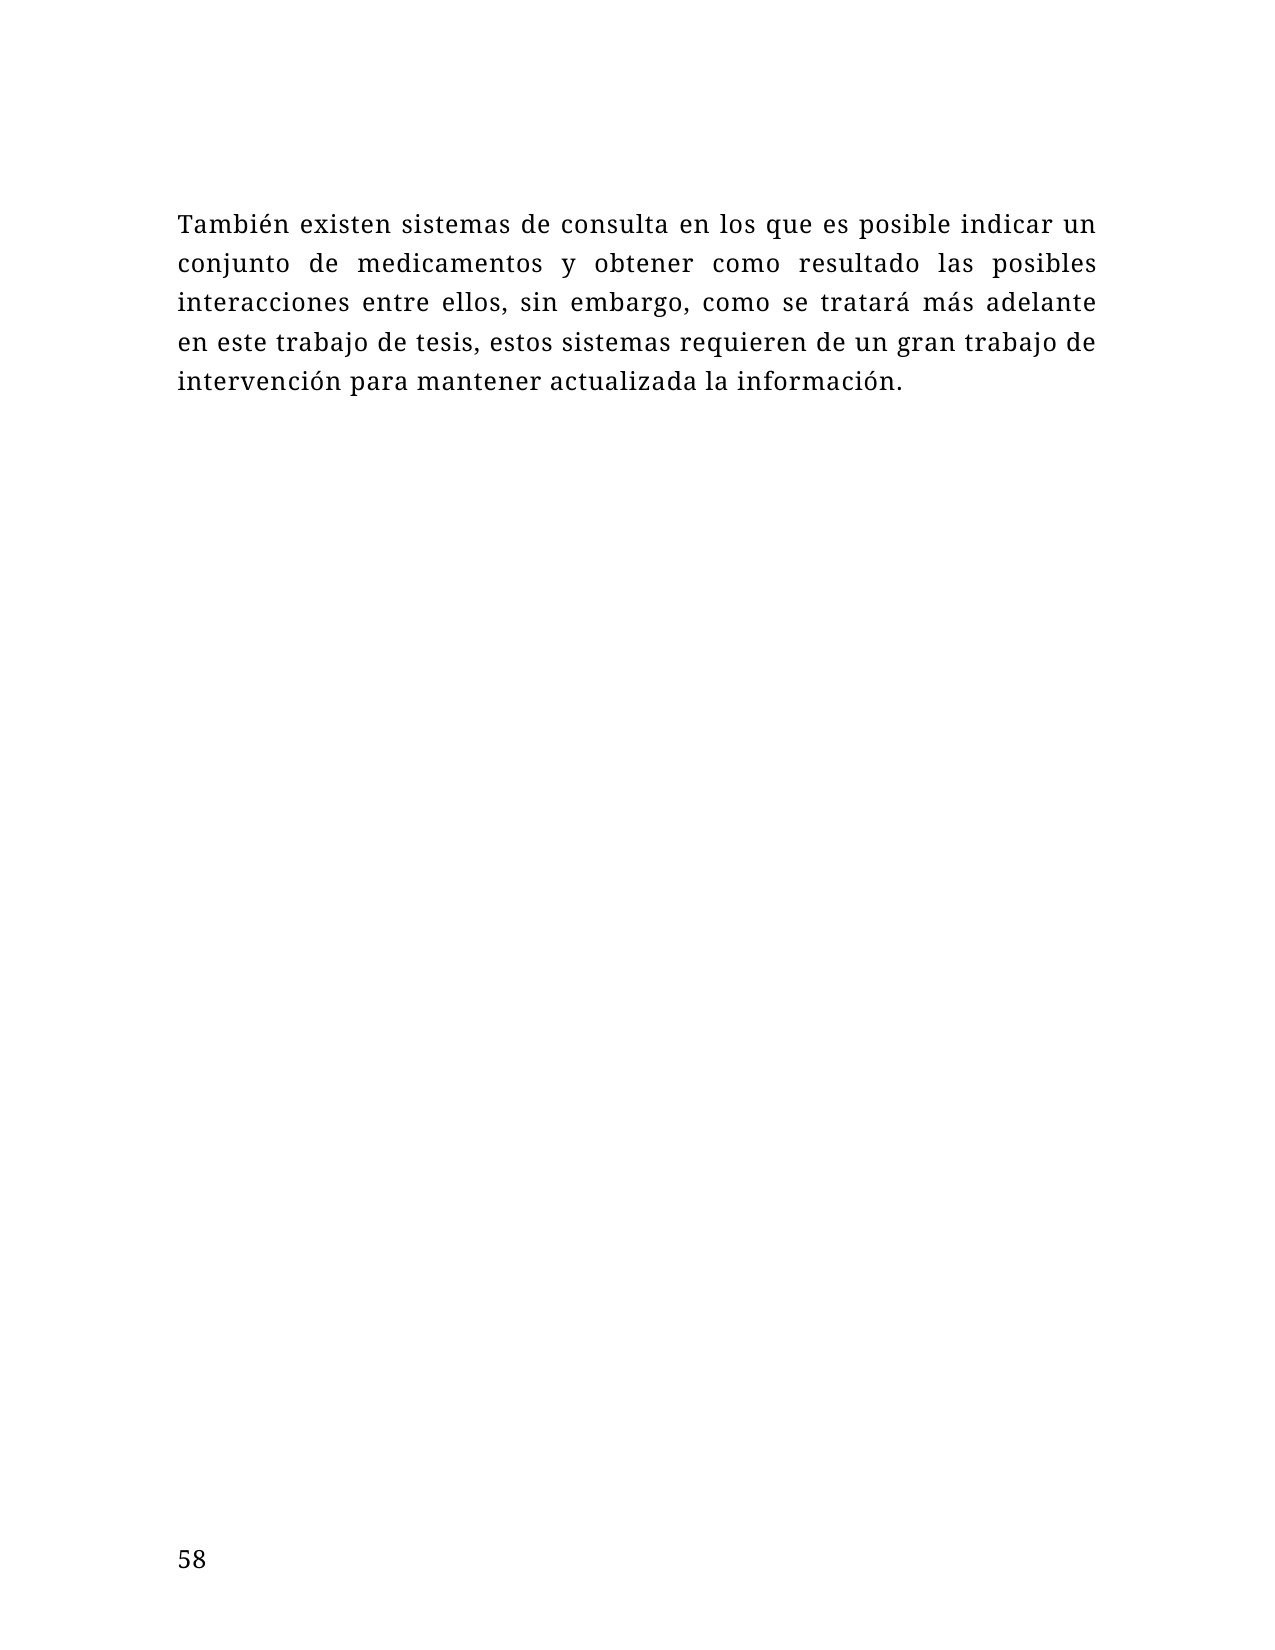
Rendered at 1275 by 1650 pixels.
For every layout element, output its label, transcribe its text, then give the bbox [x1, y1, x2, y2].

text También existen sistemas de consulta en los que es posible indicar un conjunto de medicamentos y obtener como resultado las posibles interacciones entre ellos, sin embargo, como se tratará más adelante en este trabajo de tesis, estos sistemas requieren de un gran trabajo de intervención para mantener actualizada la información. [177, 207, 1098, 397]
